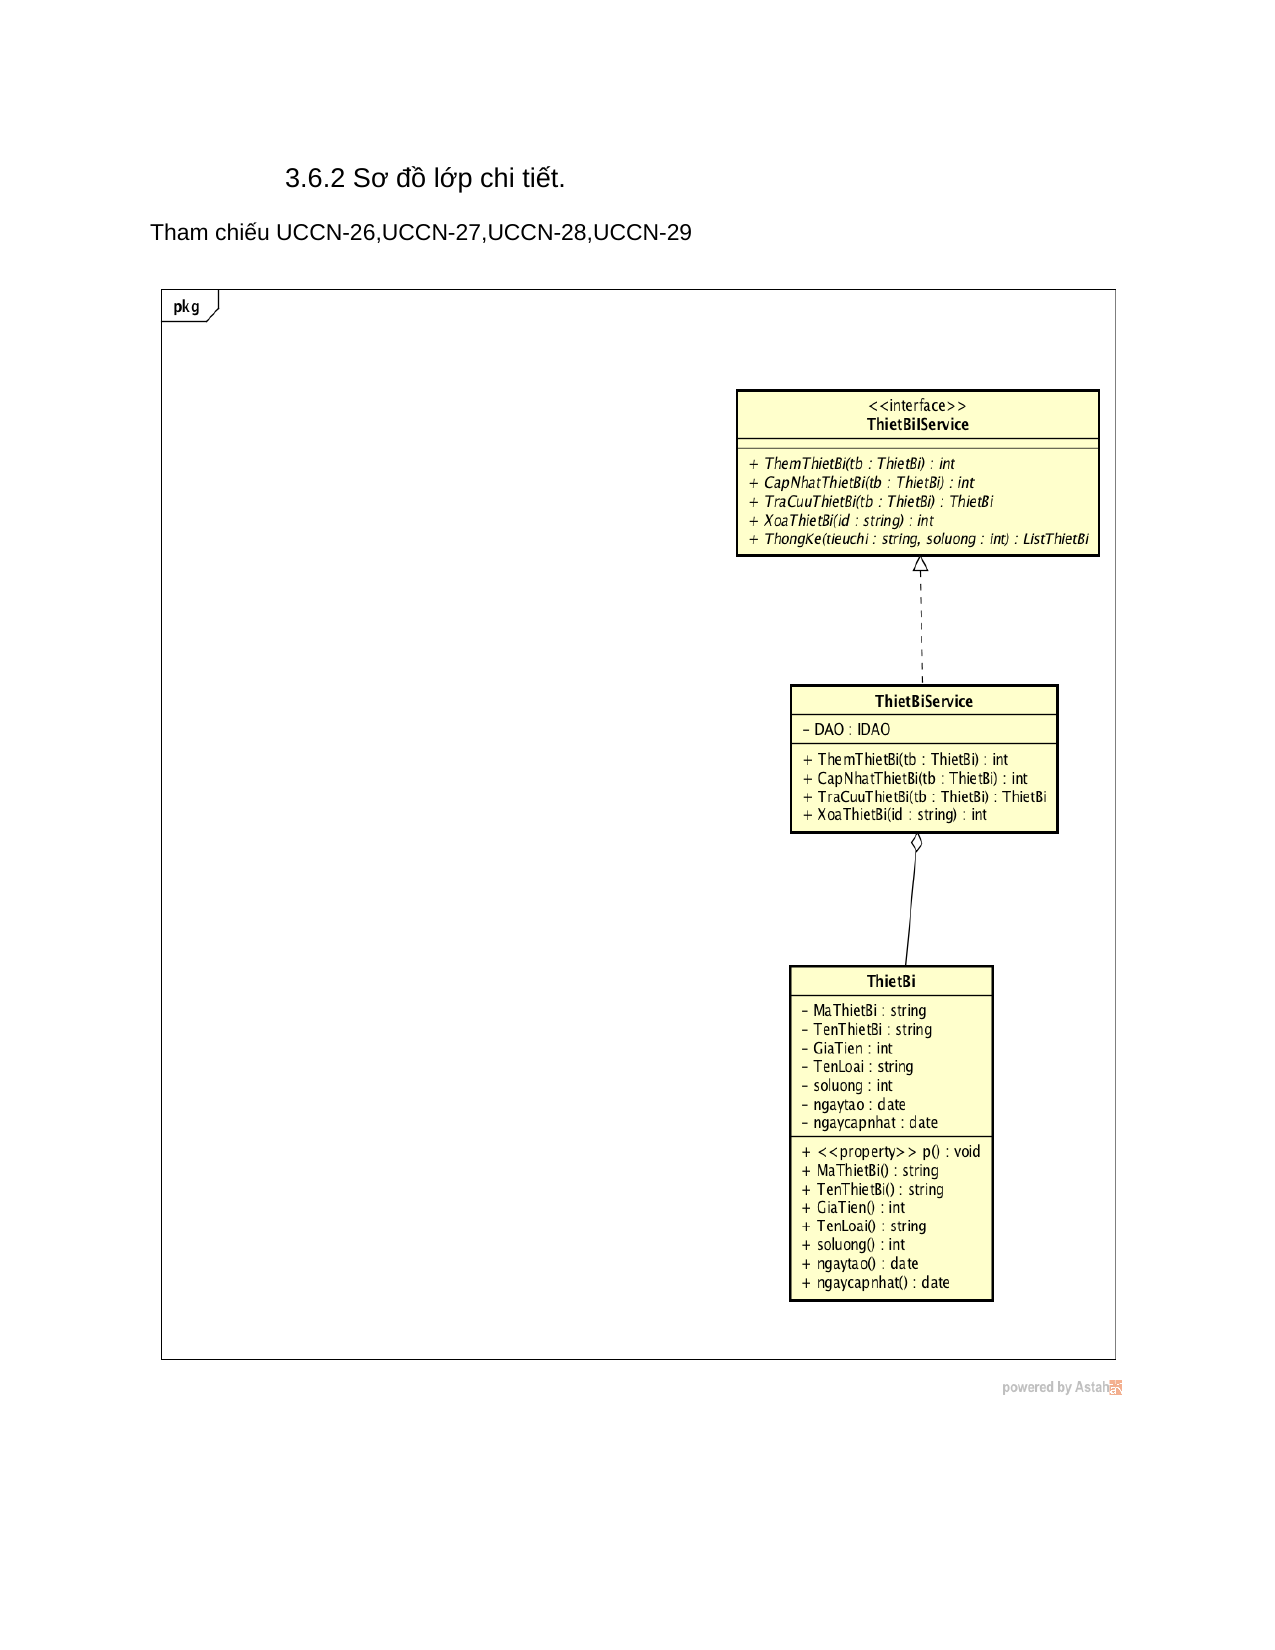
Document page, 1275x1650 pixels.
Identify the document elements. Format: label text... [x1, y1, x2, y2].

list 3.6.2 Sơ đồ lớp chi tiết. [285, 162, 1125, 194]
text Tham chiếu UCCN-26,UCCN-27,UCCN-28,UCCN-29 [150, 219, 1125, 246]
picture [150, 276, 1125, 1399]
